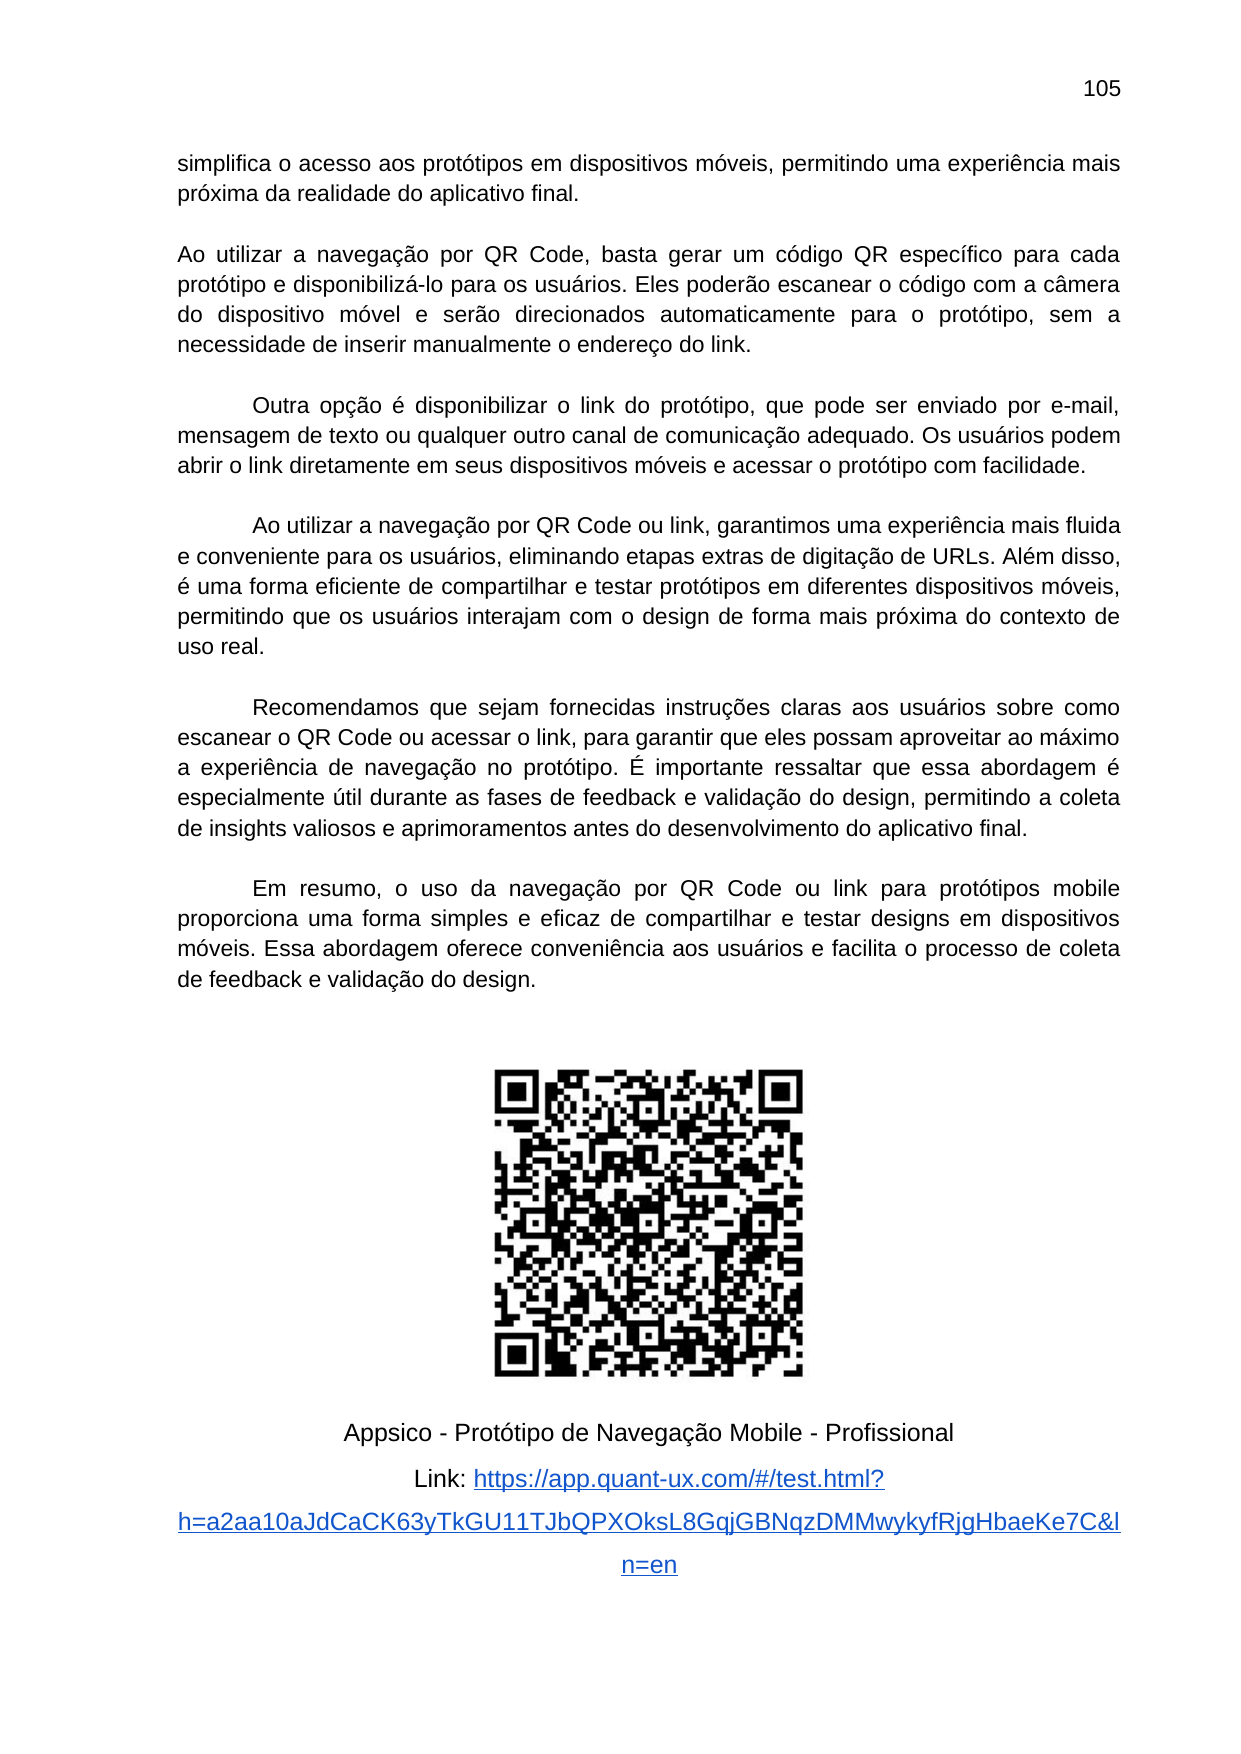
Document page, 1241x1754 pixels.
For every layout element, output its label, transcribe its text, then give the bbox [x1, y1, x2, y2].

text Link: https://app.quant-ux.com/#/test.html?h=a2aa10aJdCaCK63yTkGU11TJbQPXOksL8GqjGBNqzDMMwykyfRjgHbaeKe7C&ln=en [177, 1533, 1121, 1579]
text Ao utilizar a navegação por QR Code ou link, garantimos uma experiência mais fluida e conveniente para os usuários, eliminando etapas extras de digitação de URLs. Além disso, é uma forma eficiente de compartilhar e testar protótipos em diferentes dispositivos móveis, permitindo que os usuários interajam com o design de forma mais próxima do contexto de uso real. [177, 512, 1121, 660]
picture [471, 1045, 828, 1402]
text Outra opção é disponibilizar o link do protótipo, que pode ser enviado por e-mail, mensagem de texto ou qualquer outro canal de comunicação adequado. Os usuários podem abrir o link diretamente em seus dispositivos móveis e acessar o protótipo com facilidade. [177, 392, 1121, 478]
text Em resumo, o uso da navegação por QR Code ou link para protótipos mobile proporciona uma forma simples e eficaz de compartilhar e testar designs em dispositivos móveis. Essa abordagem oferece conveniência aos usuários e facilita o processo de coleta de feedback e validação do design. [177, 875, 1121, 992]
text Ao utilizar a navegação por QR Code, basta gerar um código QR específico para cada protótipo e disponibilizá-lo para os usuários. Eles poderão escanear o código com a câmera do dispositivo móvel e serão direcionados automaticamente para o protótipo, sem a necessidade de inserir manualmente o endereço do link. [177, 241, 1121, 358]
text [177, 150, 1121, 207]
text Link: https://app.quant-ux.com/#/test.html?h=a2aa10aJdCaCK63yTkGU11TJbQPXOksL8GqjGBNqzDMMwykyfRjgHbaeKe7C&ln=en [177, 1464, 1121, 1532]
text Appsico - Protótipo de Navegação Mobile - Profissional [177, 1418, 1121, 1446]
text Recomendamos que sejam fornecidas instruções claras aos usuários sobre como escanear o QR Code ou acessar o link, para garantir que eles possam aproveitar ao máximo a experiência de navegação no protótipo. É importante ressaltar que essa abordagem é especialmente útil durante as fases de feedback e validação do design, permitindo a coleta de insights valiosos e aprimoramentos antes do desenvolvimento do aplicativo final. [177, 694, 1121, 841]
